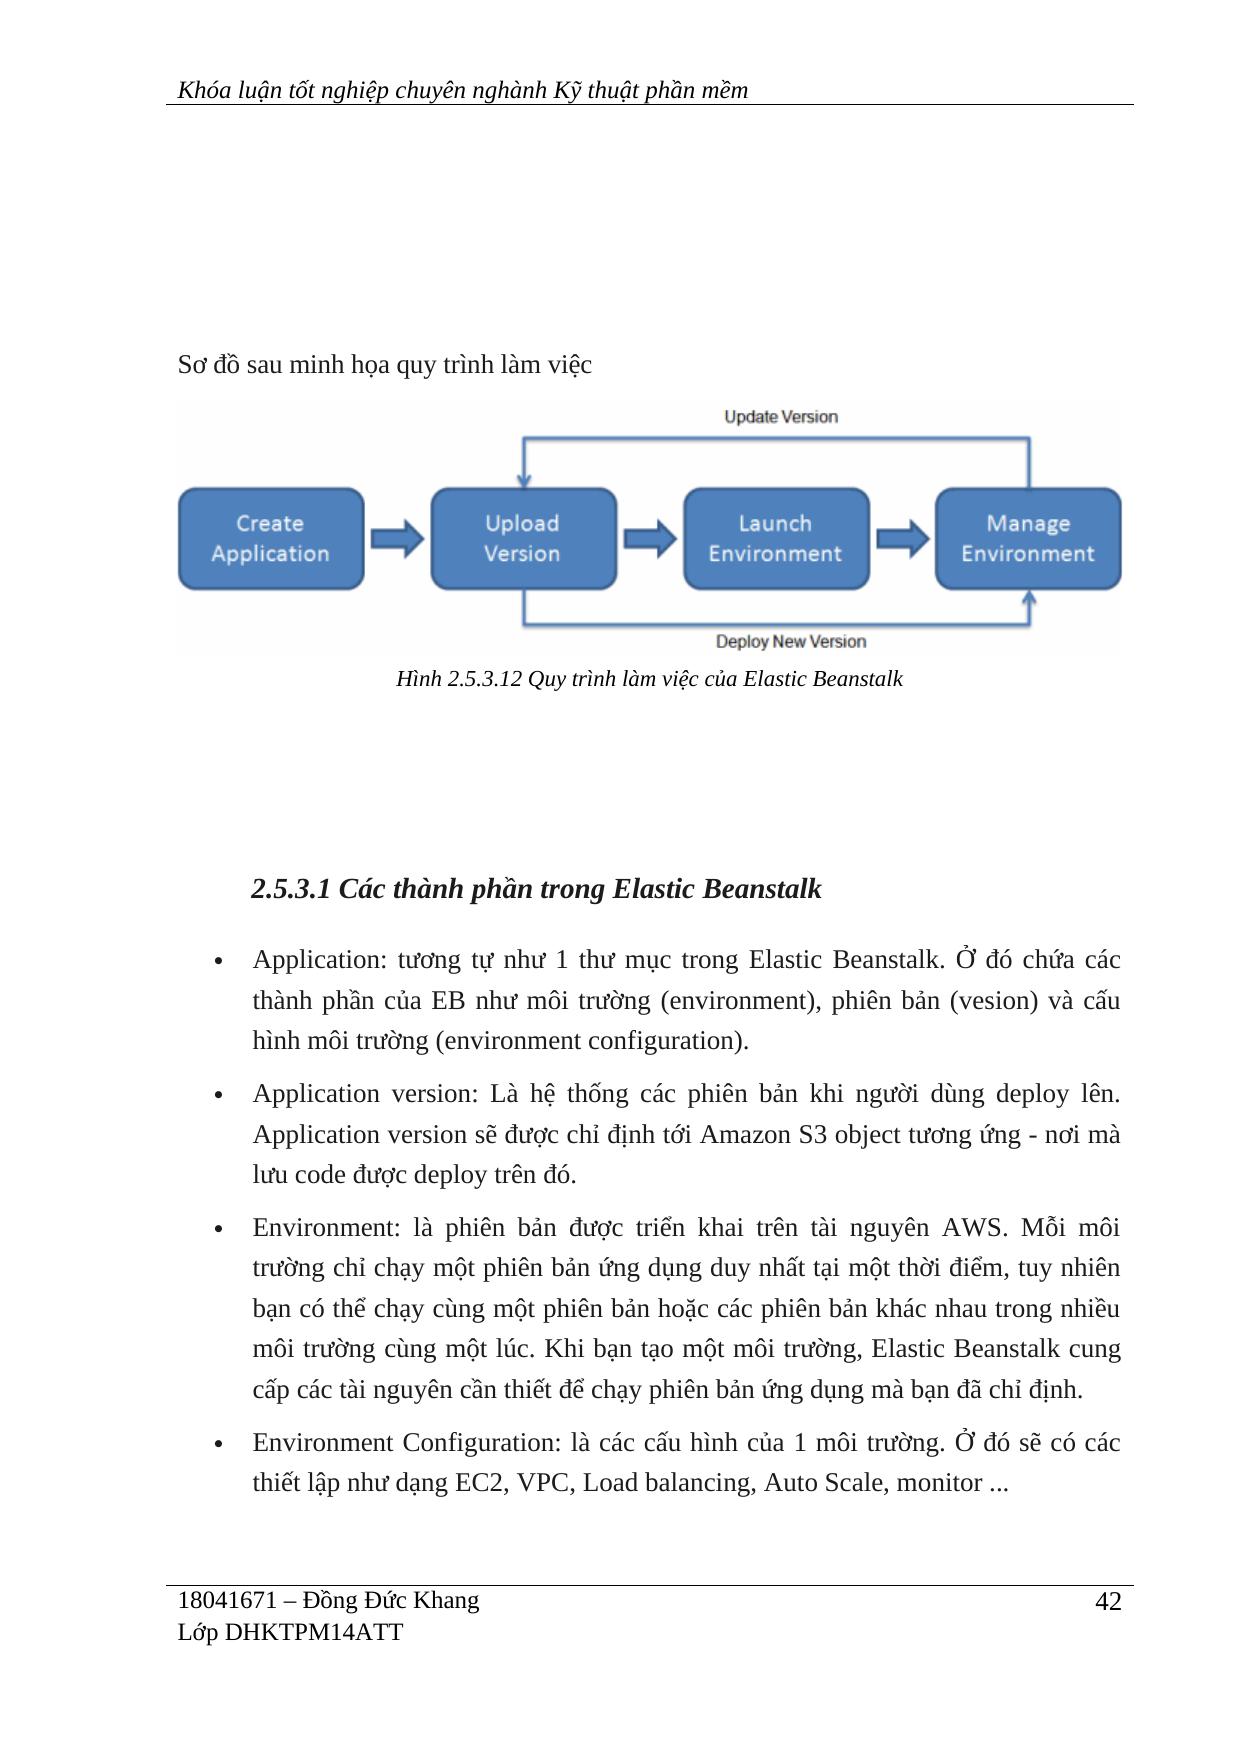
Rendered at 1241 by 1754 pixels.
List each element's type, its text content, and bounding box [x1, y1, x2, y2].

list Environment Configuration: là các cấu hình của 1 môi trường. Ở đó sẽ có các thiết lập như dạng EC2, VPC, Load balancing, Auto Scale, monitor ... [215, 1426, 1122, 1497]
list Environment: là phiên bản được triển khai trên tài nguyên AWS. Mỗi môi trường chỉ chạy một phiên bản ứng dụng duy nhất tại một thời điểm, tuy nhiên bạn có thể chạy cùng một phiên bản hoặc các phiên bản khác nhau trong nhiều môi trường cùng một lúc. Khi bạn tạo một môi trường, Elastic Beanstalk cung cấp các tài nguyên cần thiết để chạy phiên bản ứng dụng mà bạn đã chỉ định. [215, 1211, 1122, 1404]
list Application: tương tự như 1 thư mục trong Elastic Beanstalk. Ở đó chứa các thành phần của EB như môi trường (environment), phiên bản (vesion) và cấu hình môi trường (environment configuration). [215, 943, 1122, 1056]
text Sơ đồ sau minh họa quy trình làm việc [177, 348, 1122, 379]
subtitle Các thành phần trong Elastic Beanstalk [251, 871, 1122, 904]
list Application version: Là hệ thống các phiên bản khi người dùng deploy lên. Application version sẽ được chỉ định tới Amazon S3 object tương ứng - nơi mà lưu code được deploy trên đó. [215, 1077, 1122, 1189]
picture [177, 401, 1123, 657]
